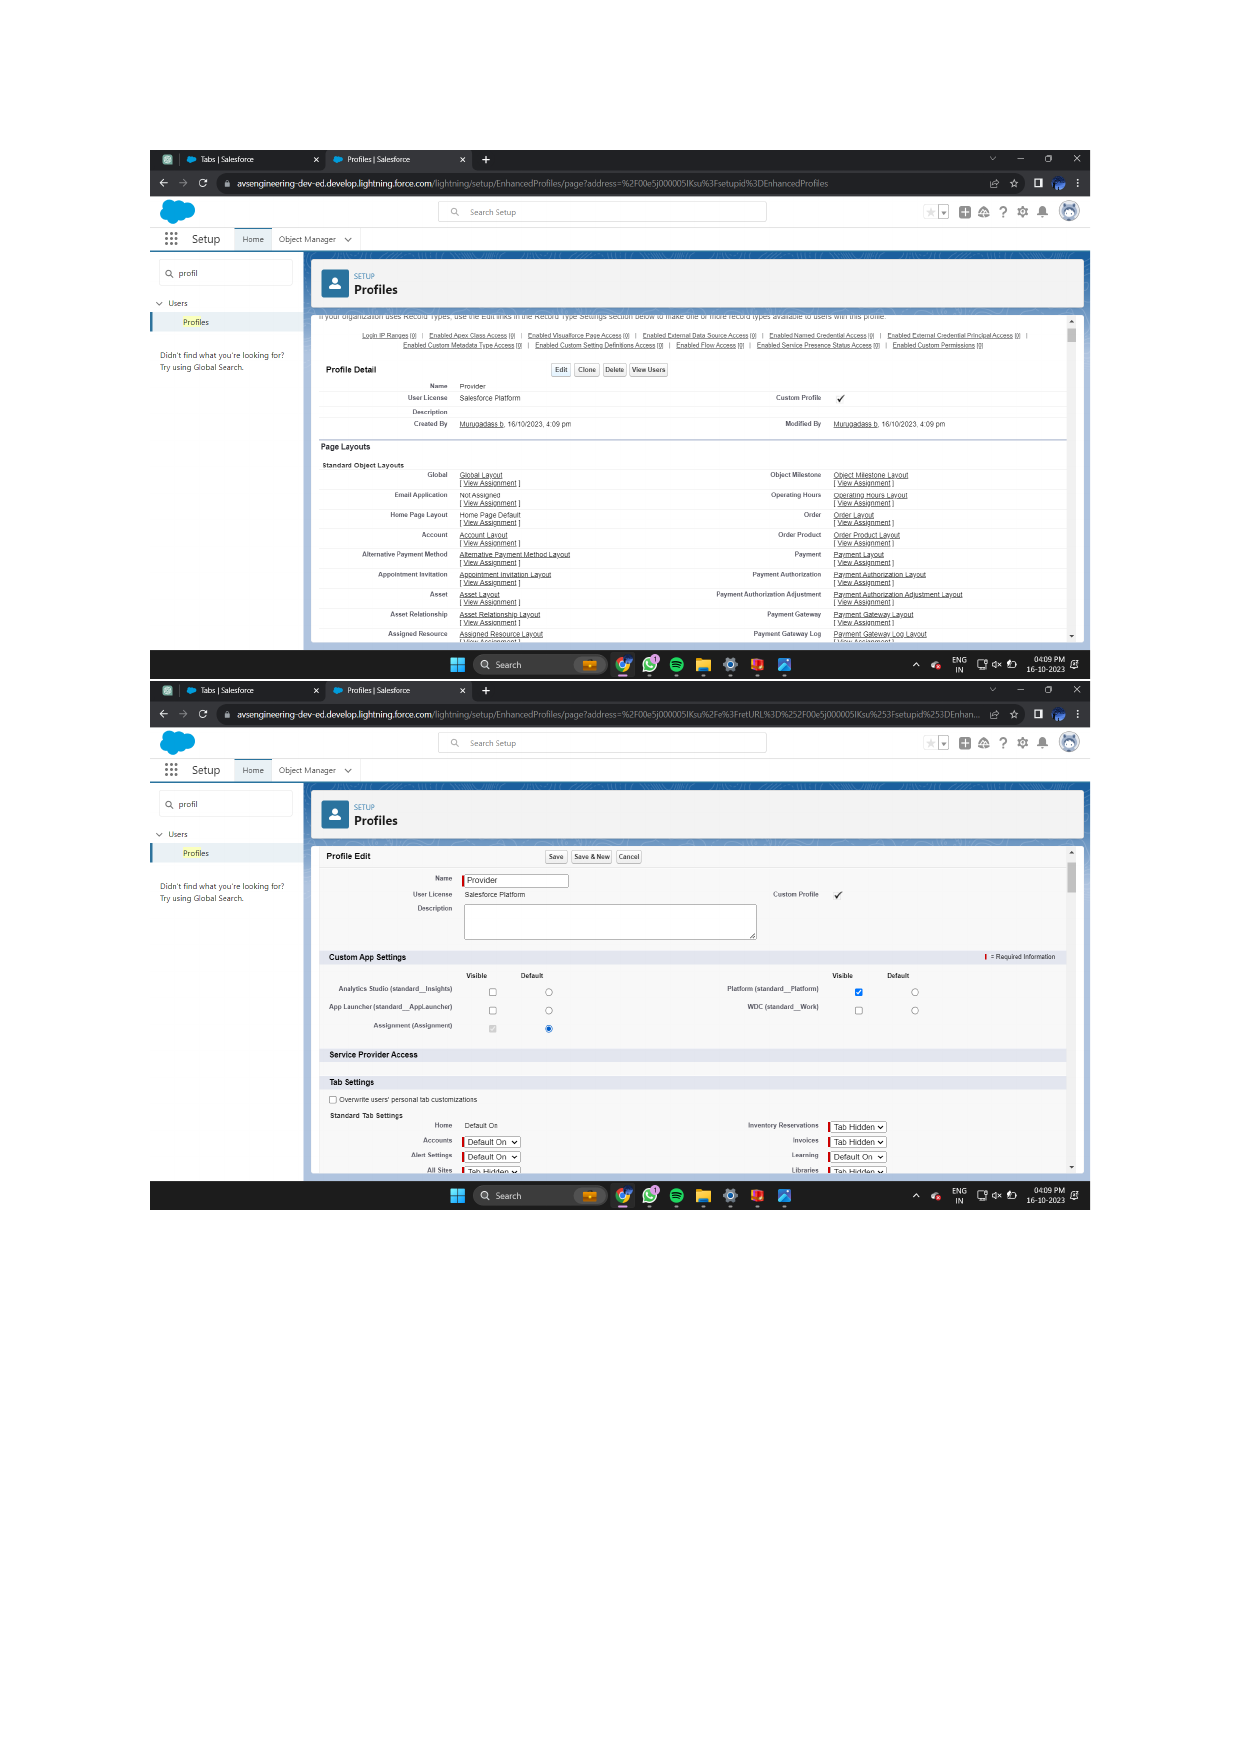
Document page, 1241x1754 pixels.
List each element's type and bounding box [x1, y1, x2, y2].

picture [150, 681, 1091, 1210]
picture [150, 150, 1091, 679]
